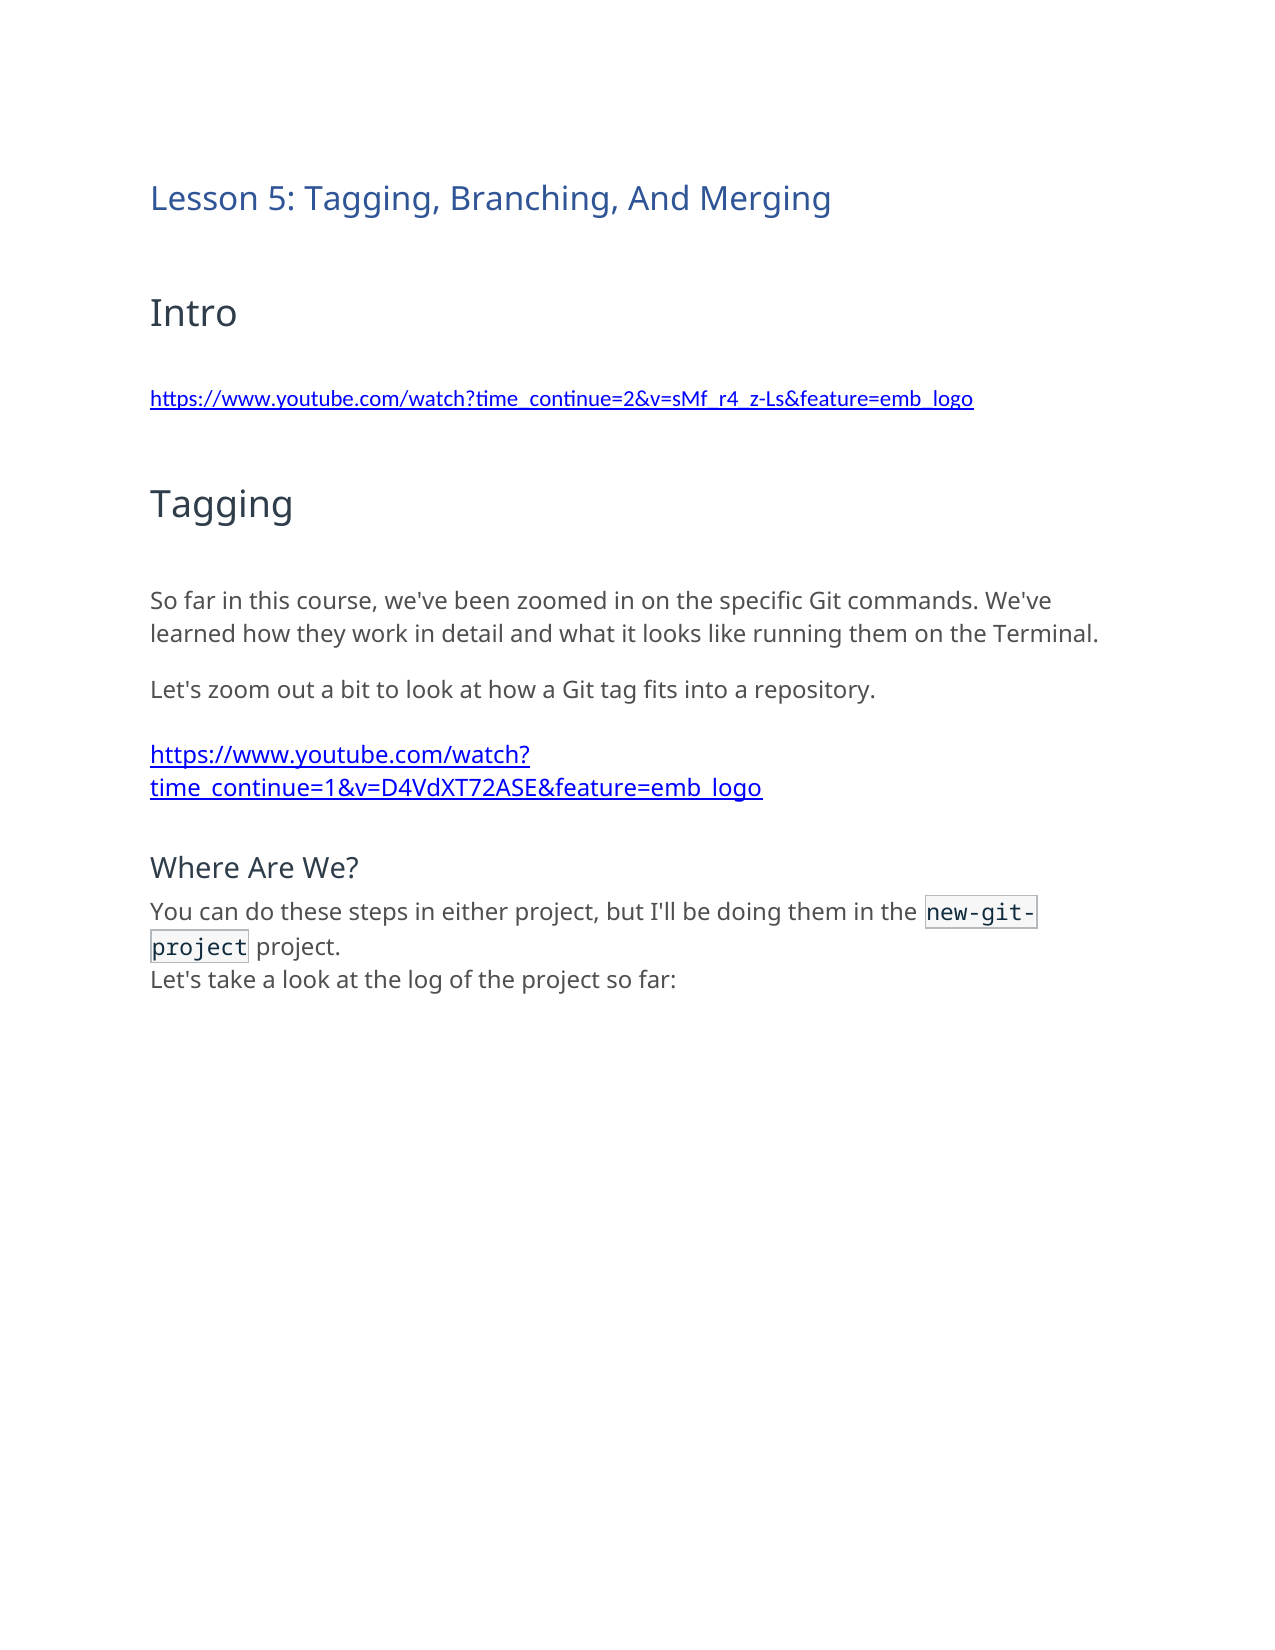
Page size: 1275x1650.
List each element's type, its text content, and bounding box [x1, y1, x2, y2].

subtitle Intro [150, 286, 1125, 337]
subtitle Lesson 5: Tagging, Branching, And Merging [150, 175, 1125, 220]
text https://www.youtube.com/watch?time_continue=1&v=D4VdXT72ASE&feature=emb_logo [150, 738, 1125, 803]
text https://www.youtube.com/watch?time_continue=2&v=sMf_r4_z-Ls&feature=emb_logo [150, 384, 1125, 412]
text Let's take a look at the log of the project so far: [150, 963, 1125, 996]
subtitle Where Are We? [150, 847, 1125, 887]
text You can do these steps in either project, but I'll be doing them in the new-git-project project. [150, 894, 1125, 963]
text Let's zoom out a bit to look at how a Git tag fits into a repository. [150, 673, 1125, 705]
text So far in this course, we've been zoomed in on the specific Git commands. We've learned how they work in detail and what it looks like running them on the Terminal. [150, 584, 1125, 649]
subtitle Tagging [150, 477, 1125, 528]
